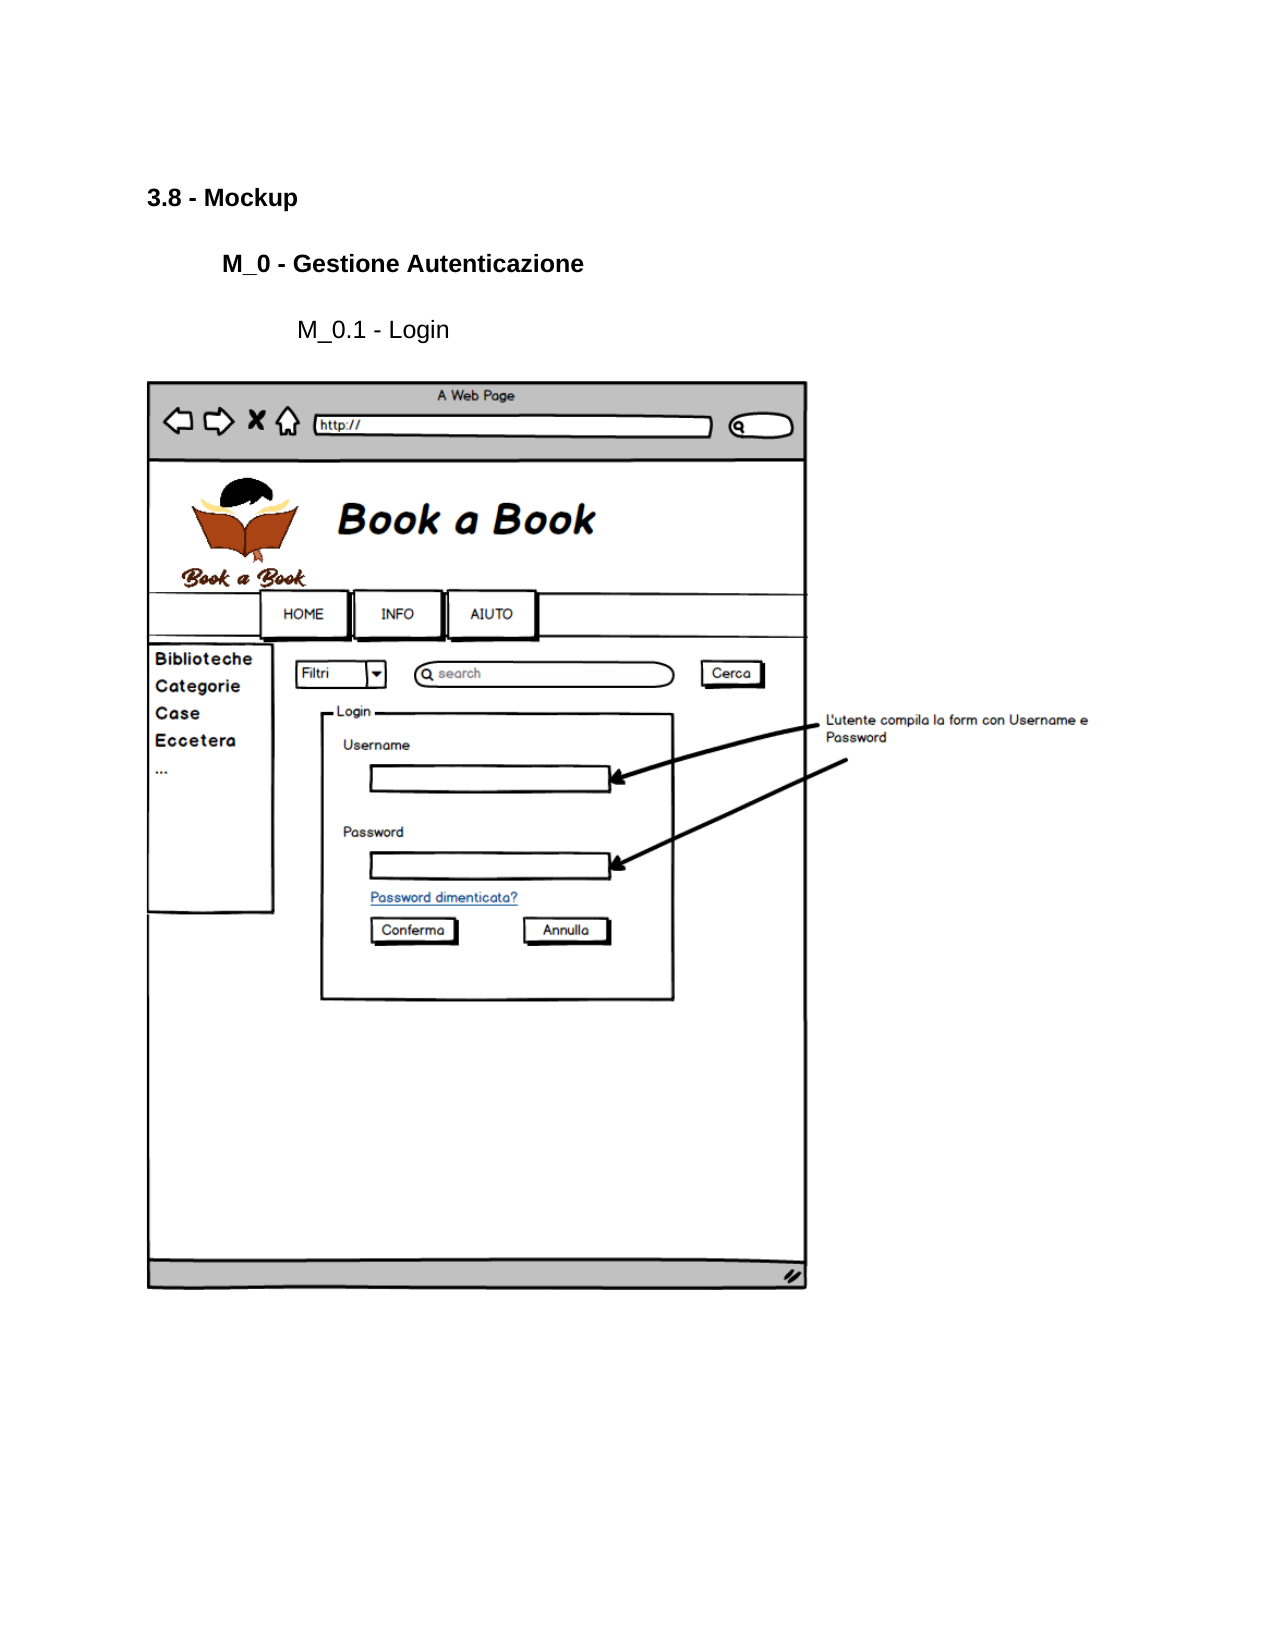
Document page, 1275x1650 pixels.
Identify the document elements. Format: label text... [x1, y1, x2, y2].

picture [146, 381, 1125, 1290]
text 3.8 - Mockup [147, 183, 1125, 212]
text M_0.1 - Login [147, 315, 1125, 344]
text M_0 - Gestione Autenticazione [147, 249, 1125, 278]
